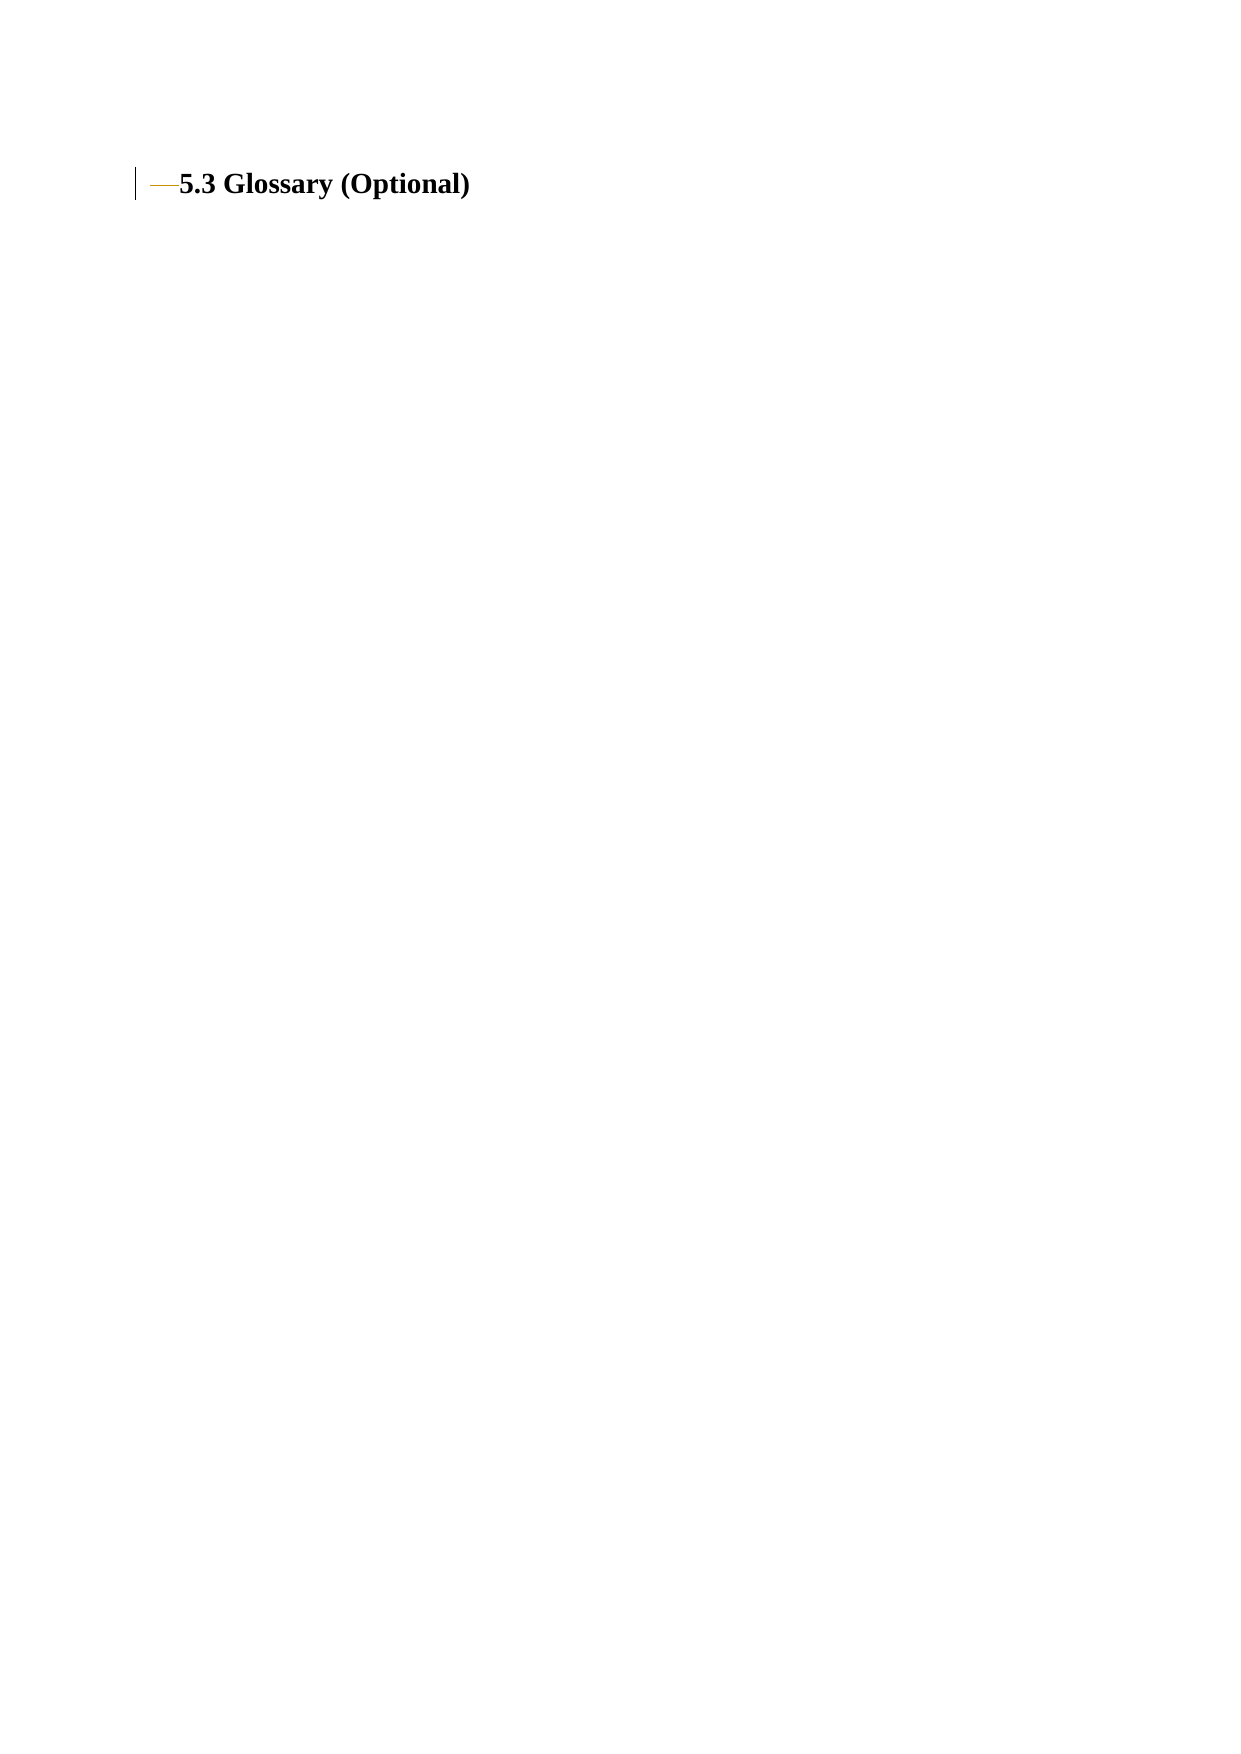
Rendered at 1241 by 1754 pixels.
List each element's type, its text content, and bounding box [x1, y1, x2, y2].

subtitle 5.3 Glossary (Optional) [150, 167, 1090, 200]
